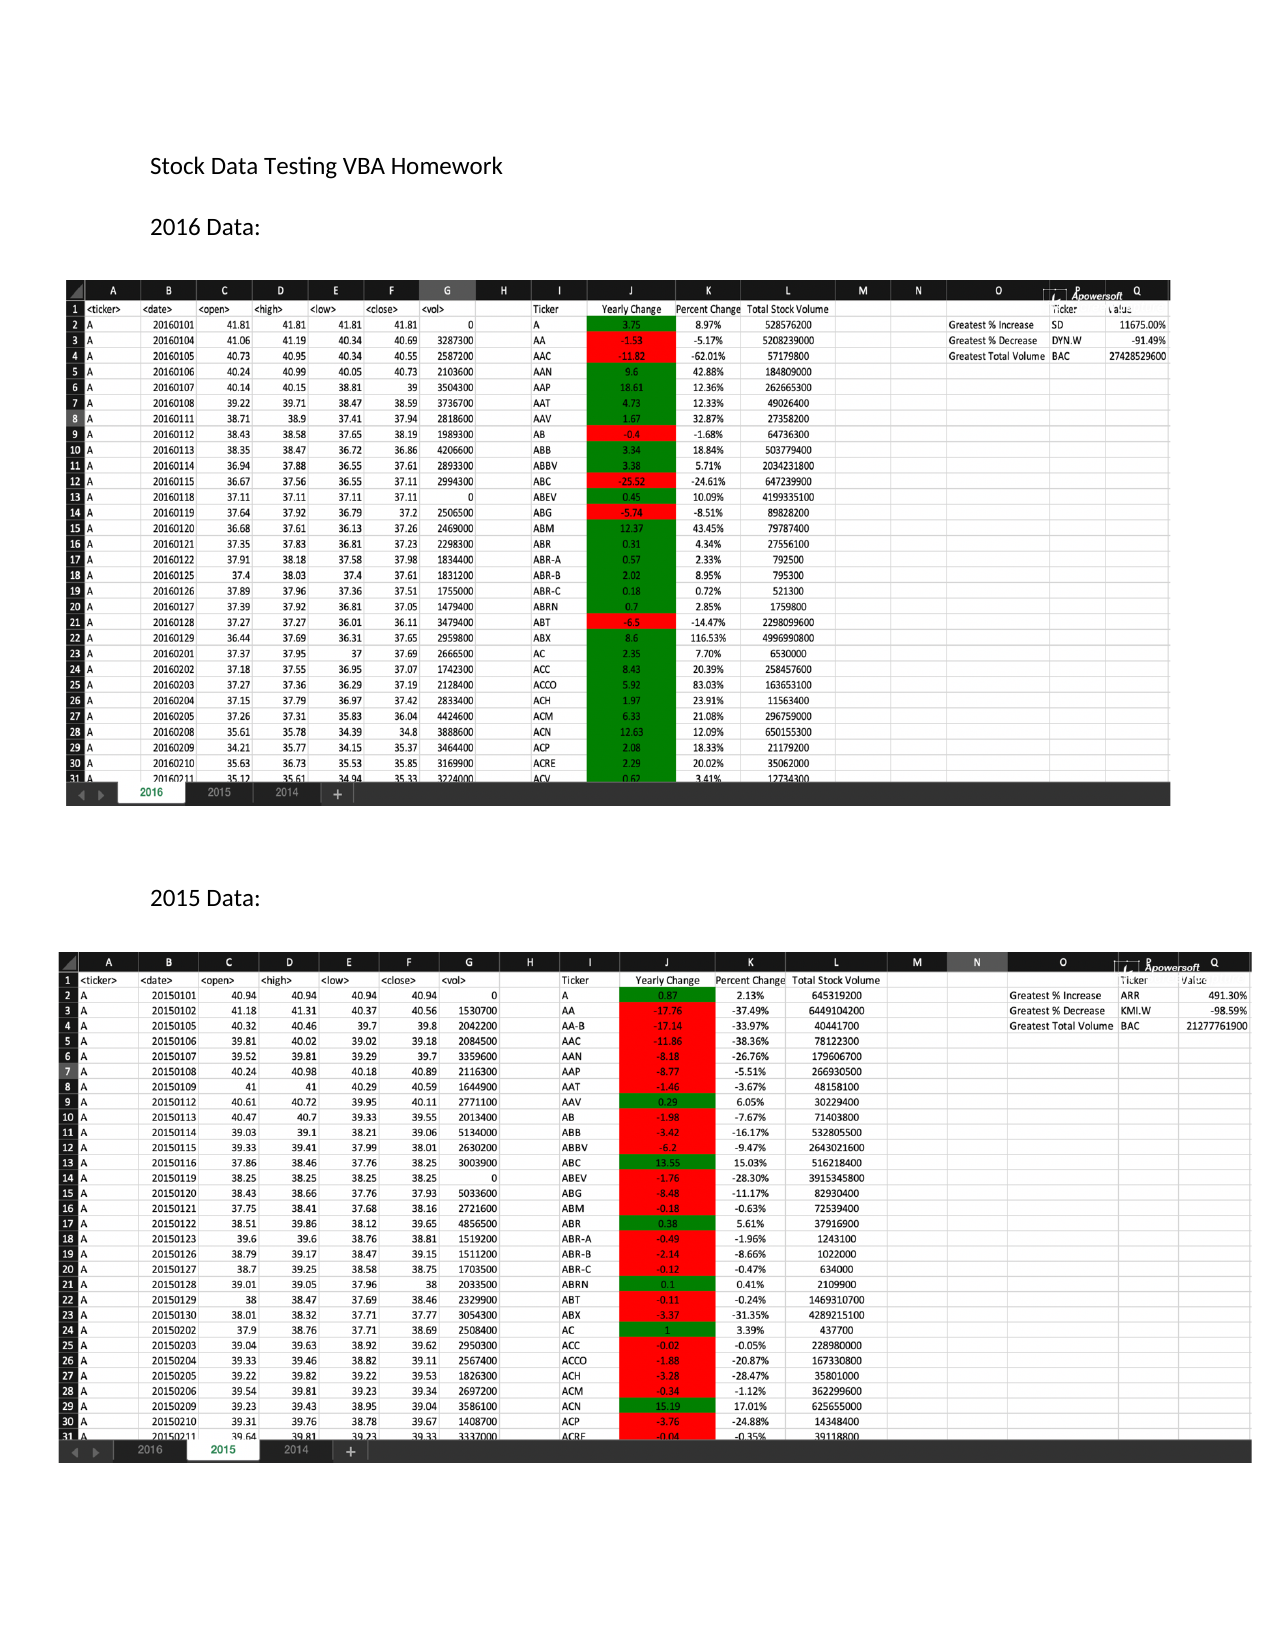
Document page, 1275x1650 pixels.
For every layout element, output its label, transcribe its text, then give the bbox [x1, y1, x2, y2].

text 2015 Data: [150, 882, 1125, 913]
text 2016 Data: [150, 211, 1125, 242]
picture [67, 280, 1168, 806]
text Stock Data Testing VBA Homework [150, 150, 1125, 181]
picture [60, 952, 1249, 1462]
